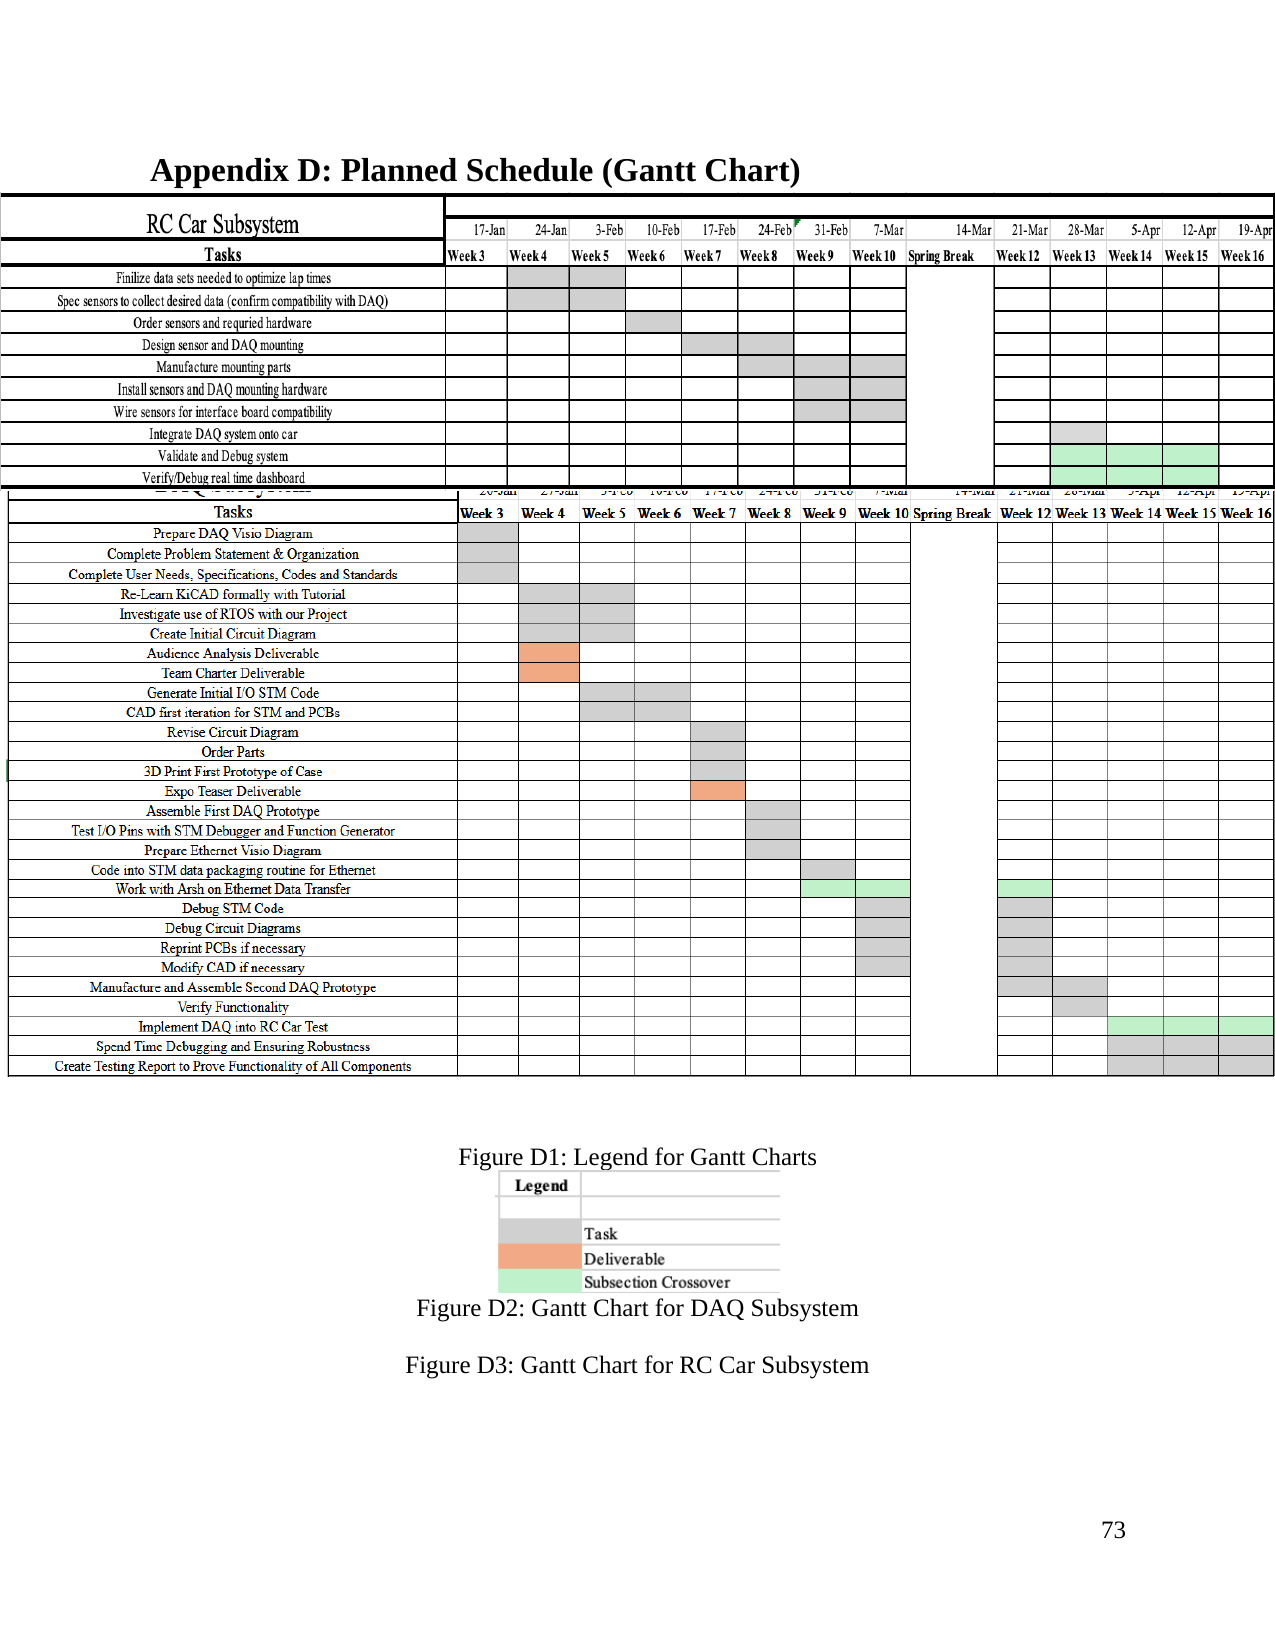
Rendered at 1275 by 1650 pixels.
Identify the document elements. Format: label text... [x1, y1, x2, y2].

picture [494, 1170, 781, 1293]
picture [0, 192, 1275, 1077]
text Figure D2: Gantt Chart for DAQ Subsystem [150, 1293, 1125, 1321]
text Figure D1: Legend for Gantt Charts [150, 1142, 1125, 1171]
text Figure D3: Gantt Chart for RC Car Subsystem [150, 1350, 1125, 1379]
subtitle Appendix D: Planned Schedule (Gantt Chart) [150, 150, 1125, 188]
